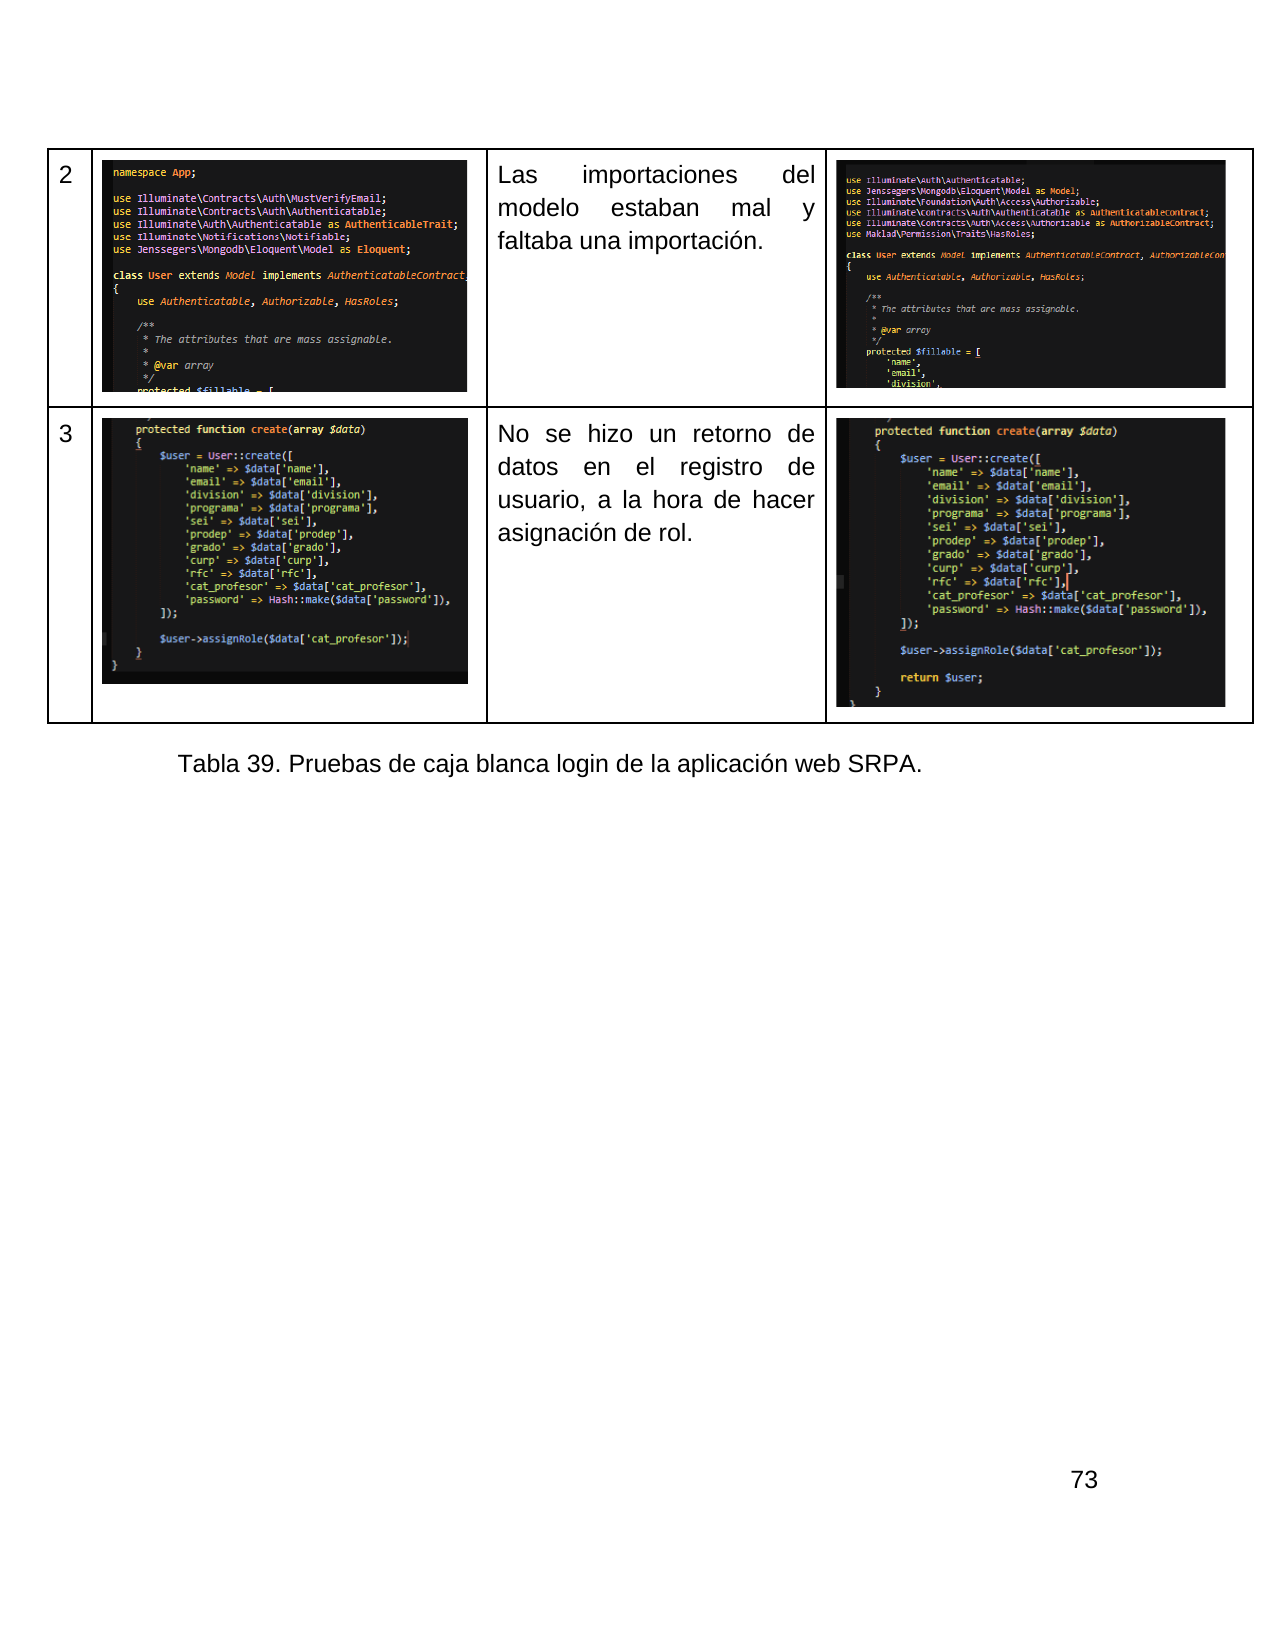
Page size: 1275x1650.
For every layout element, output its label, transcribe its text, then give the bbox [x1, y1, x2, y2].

picture [102, 418, 468, 684]
table_cell 3 [49, 408, 91, 722]
table_cell Las importaciones del modelo estaban mal y faltaba una importación. [488, 150, 825, 406]
text Tabla 39. Pruebas de caja blanca login de la aplicación web SRPA. [177, 749, 1098, 777]
picture [836, 418, 1226, 707]
table_cell [827, 150, 1252, 406]
table_cell [93, 150, 486, 406]
picture [102, 160, 468, 392]
table_cell [93, 408, 486, 722]
table_cell [827, 408, 1252, 722]
table_cell No se hizo un retorno de datos en el registro de usuario, a la hora de hacer asignación de rol. [488, 408, 825, 722]
table_cell 2 [49, 150, 91, 406]
picture [836, 160, 1226, 388]
